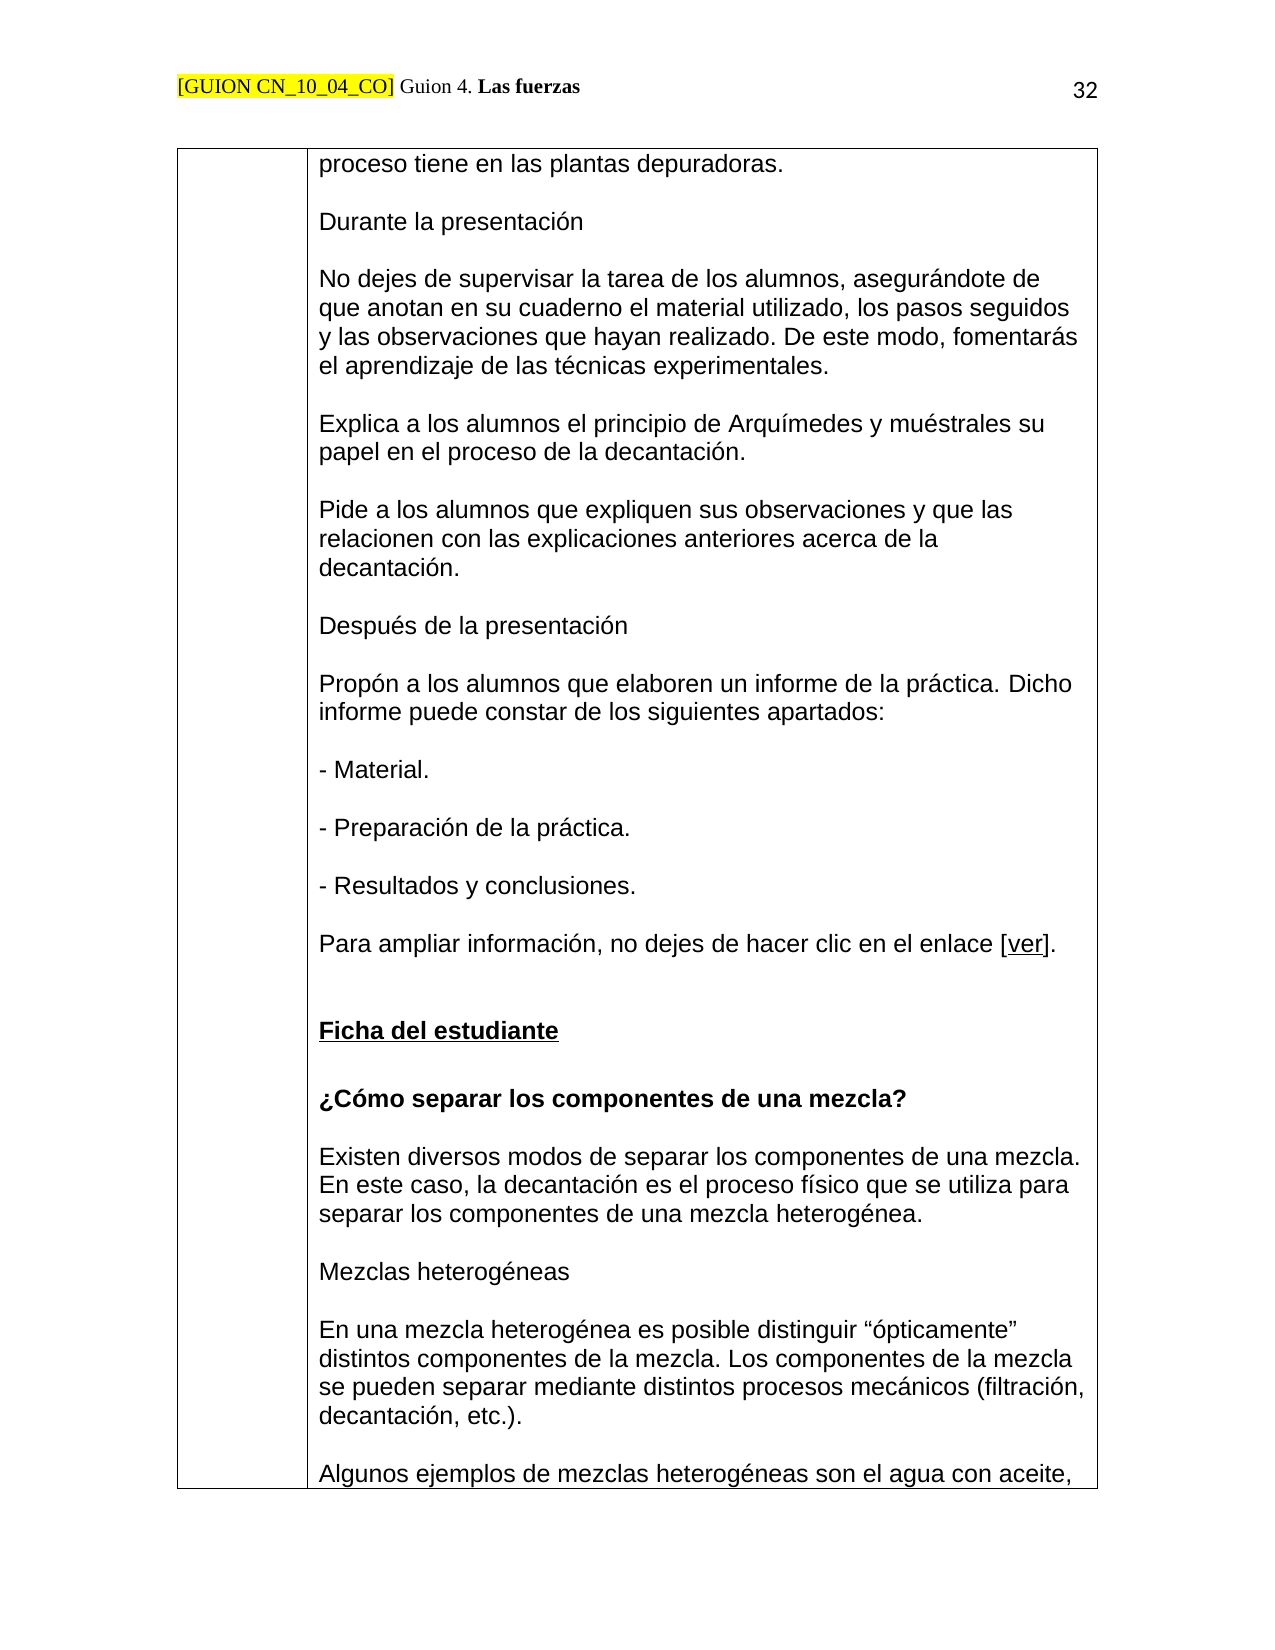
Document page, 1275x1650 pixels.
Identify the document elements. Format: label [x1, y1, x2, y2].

table_cell [308, 149, 1097, 1488]
table_cell [178, 149, 307, 1488]
